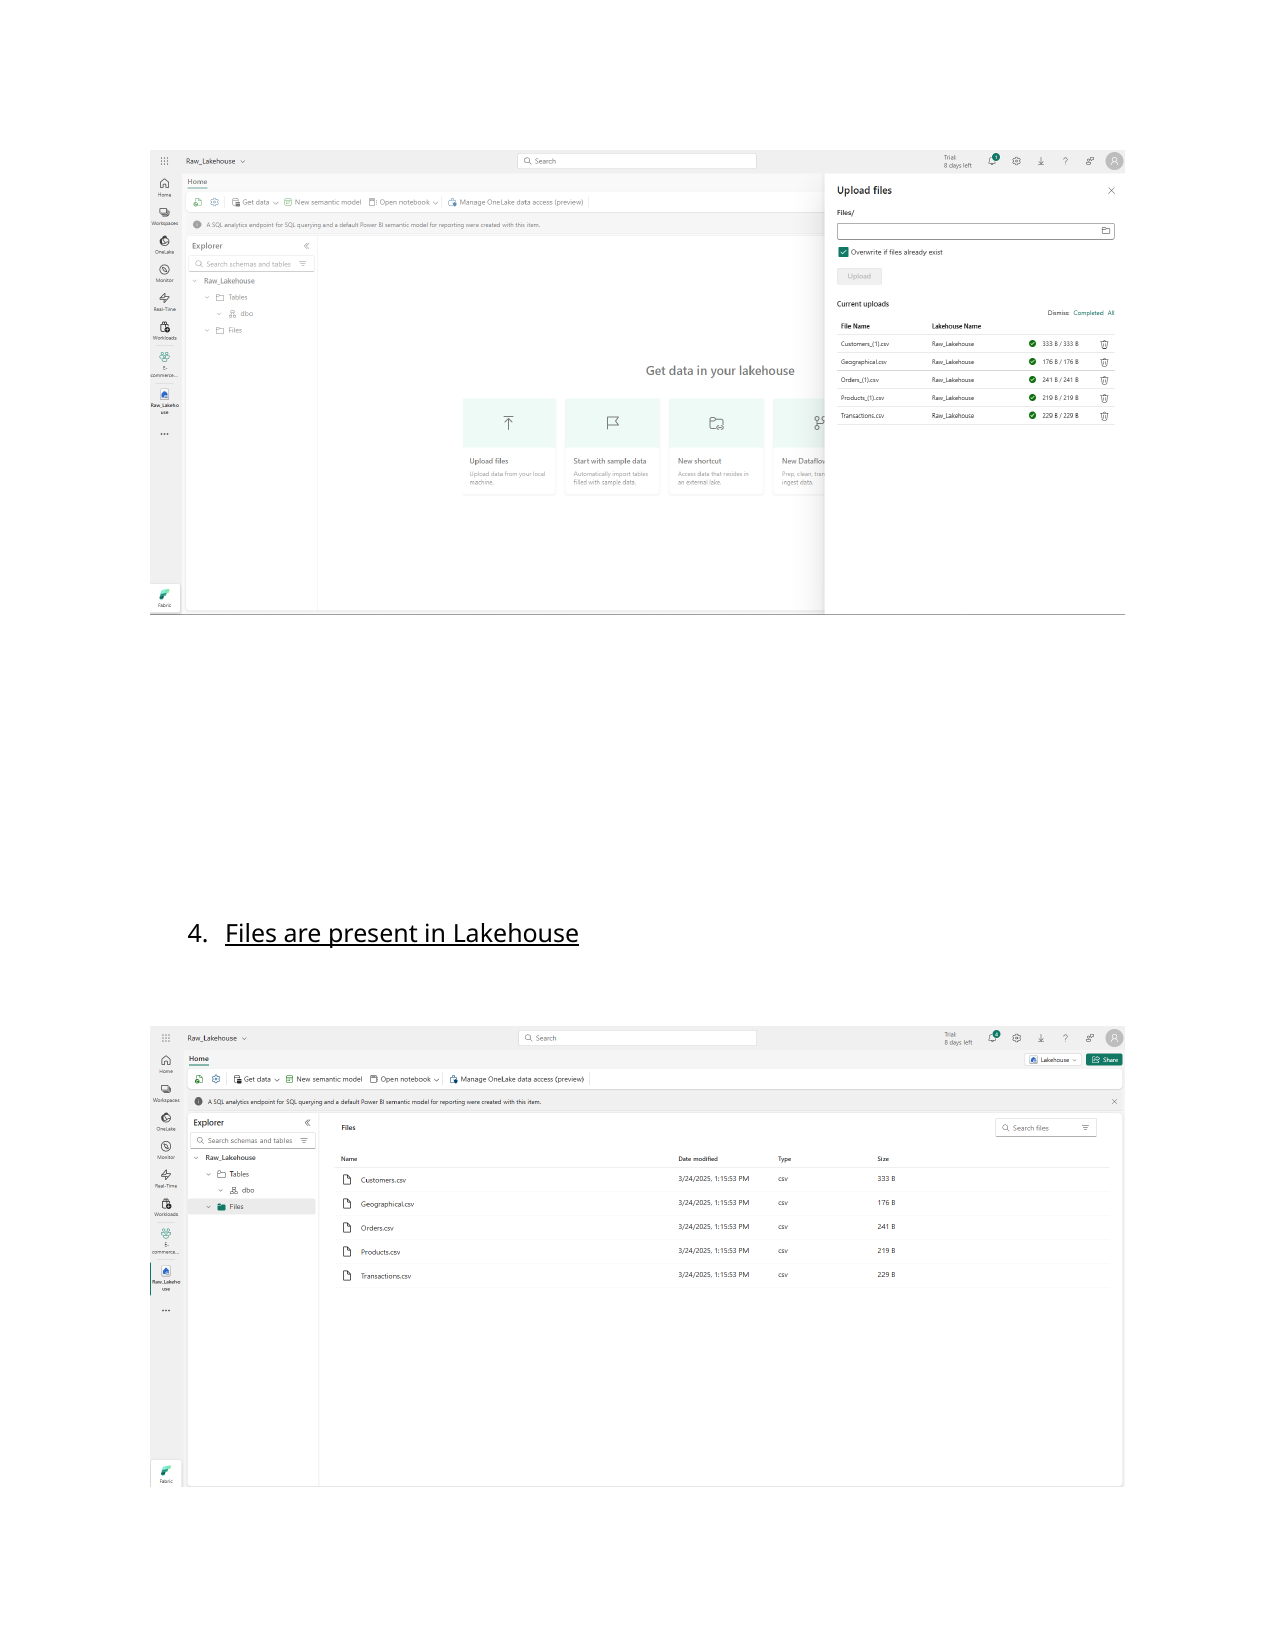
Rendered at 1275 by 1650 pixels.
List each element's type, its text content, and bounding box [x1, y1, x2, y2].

picture [150, 150, 1125, 615]
picture [150, 1026, 1125, 1487]
list Files are present in Lakehouse [187, 915, 1125, 949]
